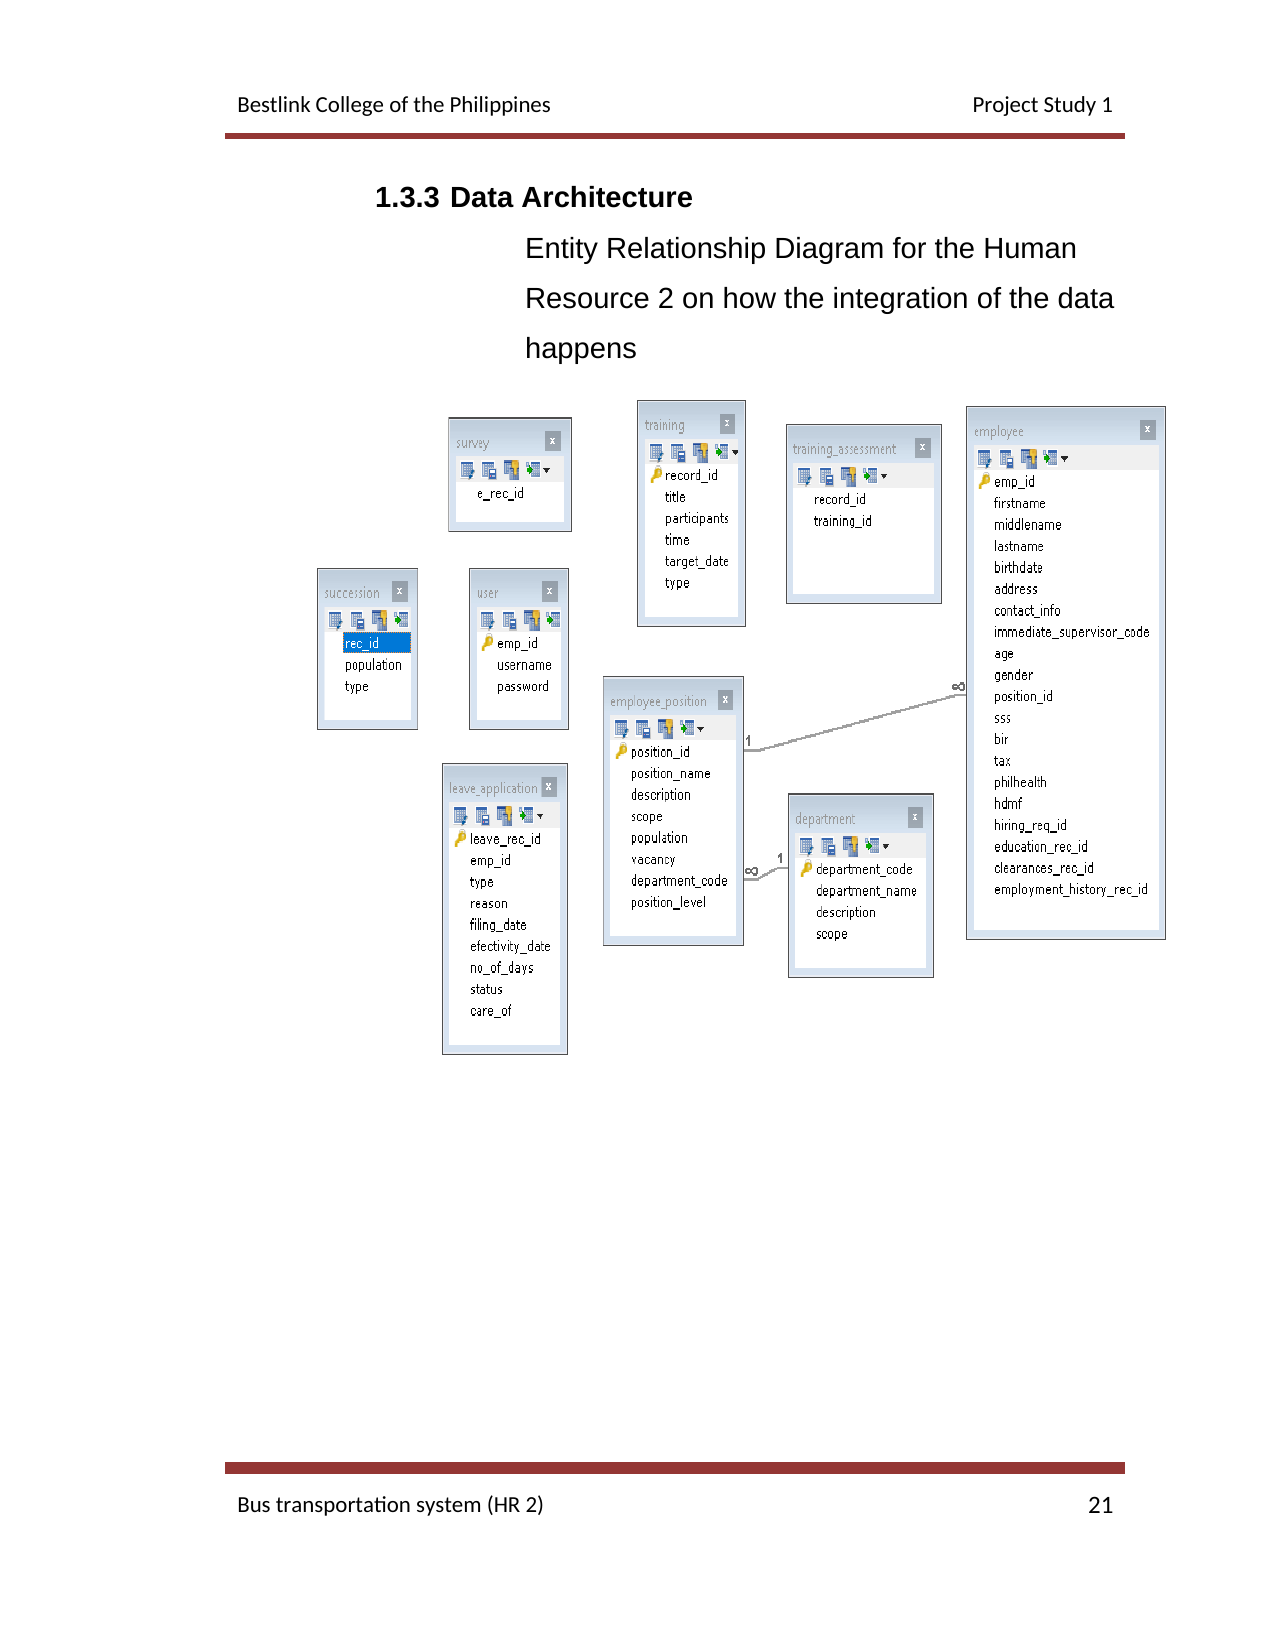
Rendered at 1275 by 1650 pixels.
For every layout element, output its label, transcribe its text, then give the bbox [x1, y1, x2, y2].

list Data Architecture [375, 180, 1125, 214]
text Entity Relationship Diagram for the Human Resource 2 on how the integration of the data happens [450, 231, 1125, 365]
picture [293, 385, 1194, 1078]
